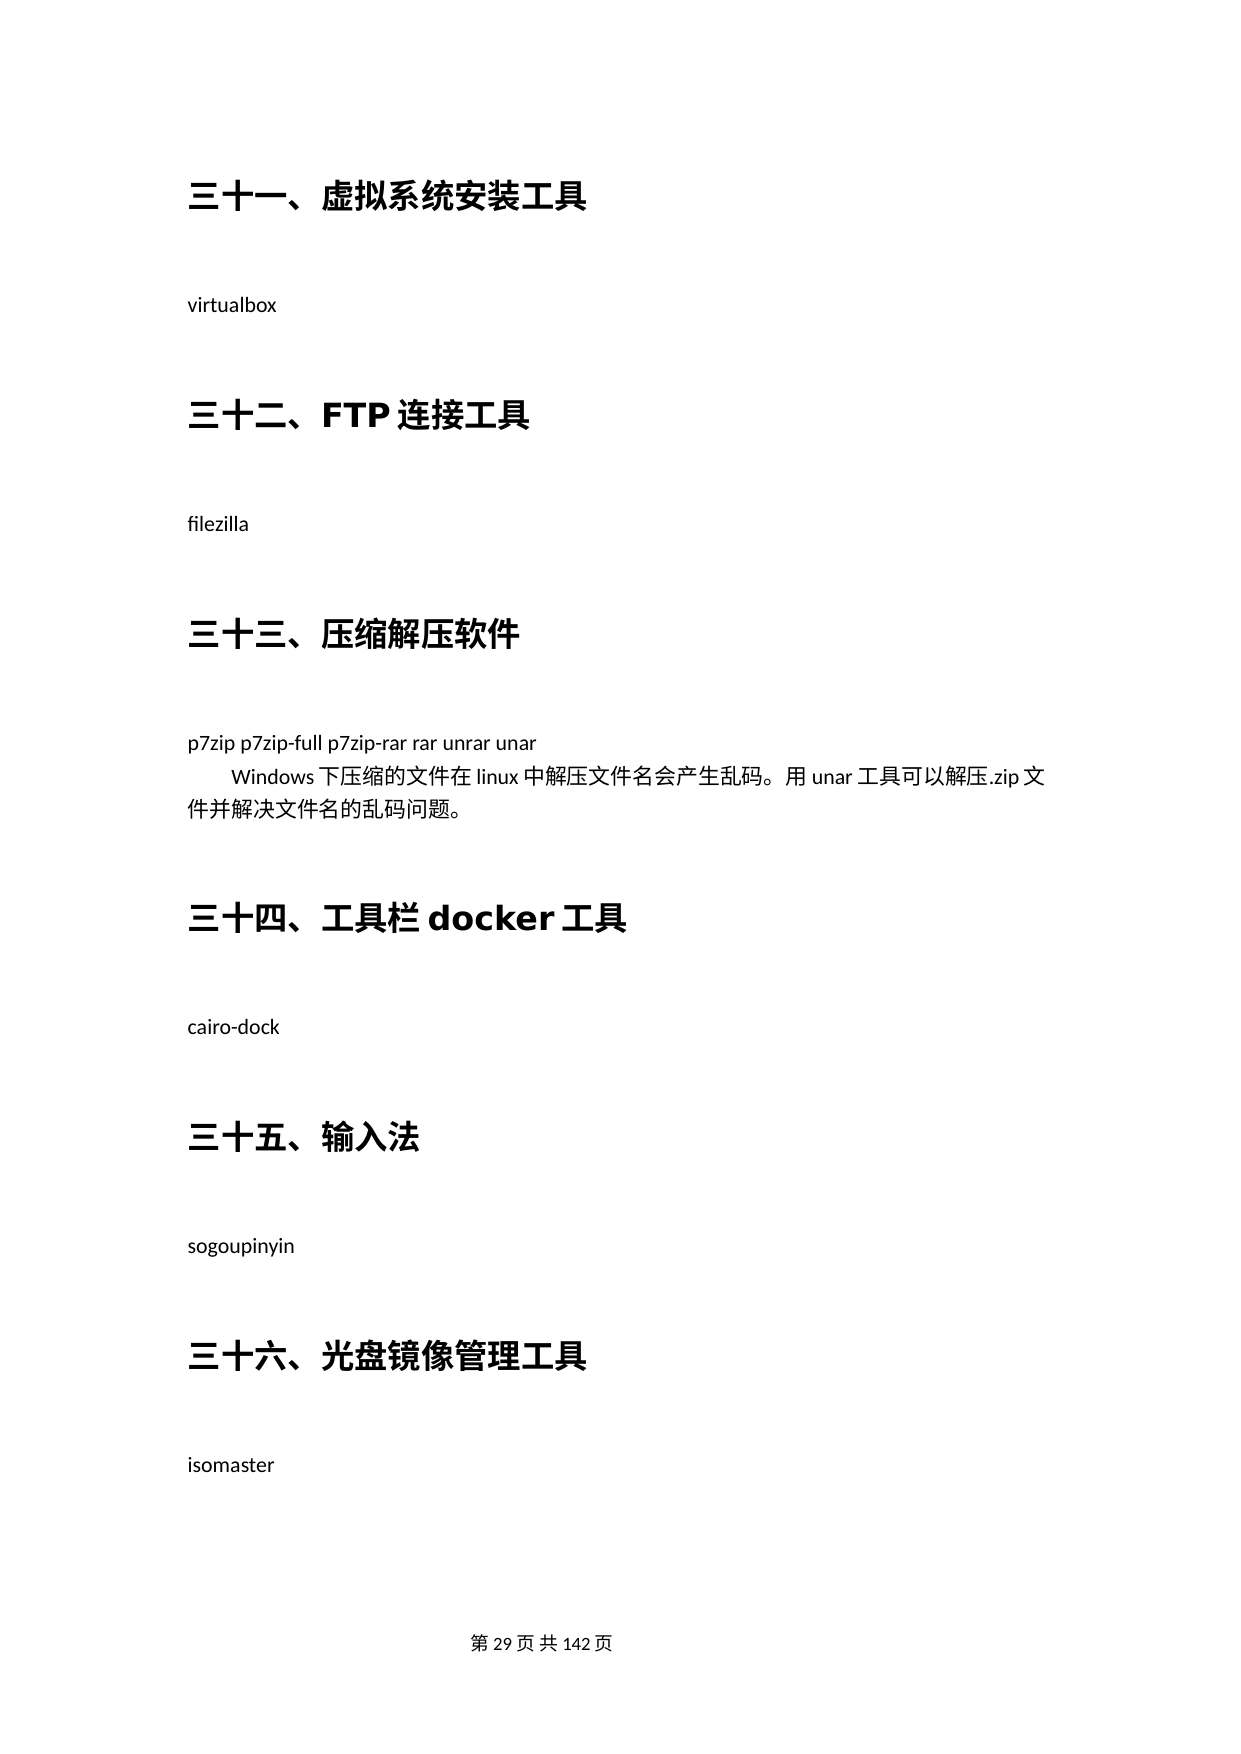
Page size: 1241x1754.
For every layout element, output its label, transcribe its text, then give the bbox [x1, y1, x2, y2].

text filezilla [187, 508, 1053, 540]
subtitle 三十六、光盘镜像管理工具 [187, 1321, 1053, 1386]
subtitle 三十五、输入法 [187, 1102, 1053, 1167]
subtitle 三十二、FTP连接工具 [187, 381, 1053, 446]
text sogoupinyin [187, 1229, 1053, 1262]
text Windows下压缩的文件在linux中解压文件名会产生乱码。用unar工具可以解压.zip文件并解决文件名的乱码问题。 [187, 759, 1053, 824]
subtitle 三十三、压缩解压软件 [187, 600, 1053, 665]
text cairo-dock [187, 1010, 1053, 1043]
text p7zip p7zip-full p7zip-rar rar unrar unar [187, 726, 1053, 759]
text virtualbox [187, 289, 1053, 321]
subtitle 三十四、工具栏docker工具 [187, 883, 1053, 948]
text isomaster [187, 1448, 1053, 1481]
subtitle 三十一、虚拟系统安装工具 [187, 162, 1053, 227]
